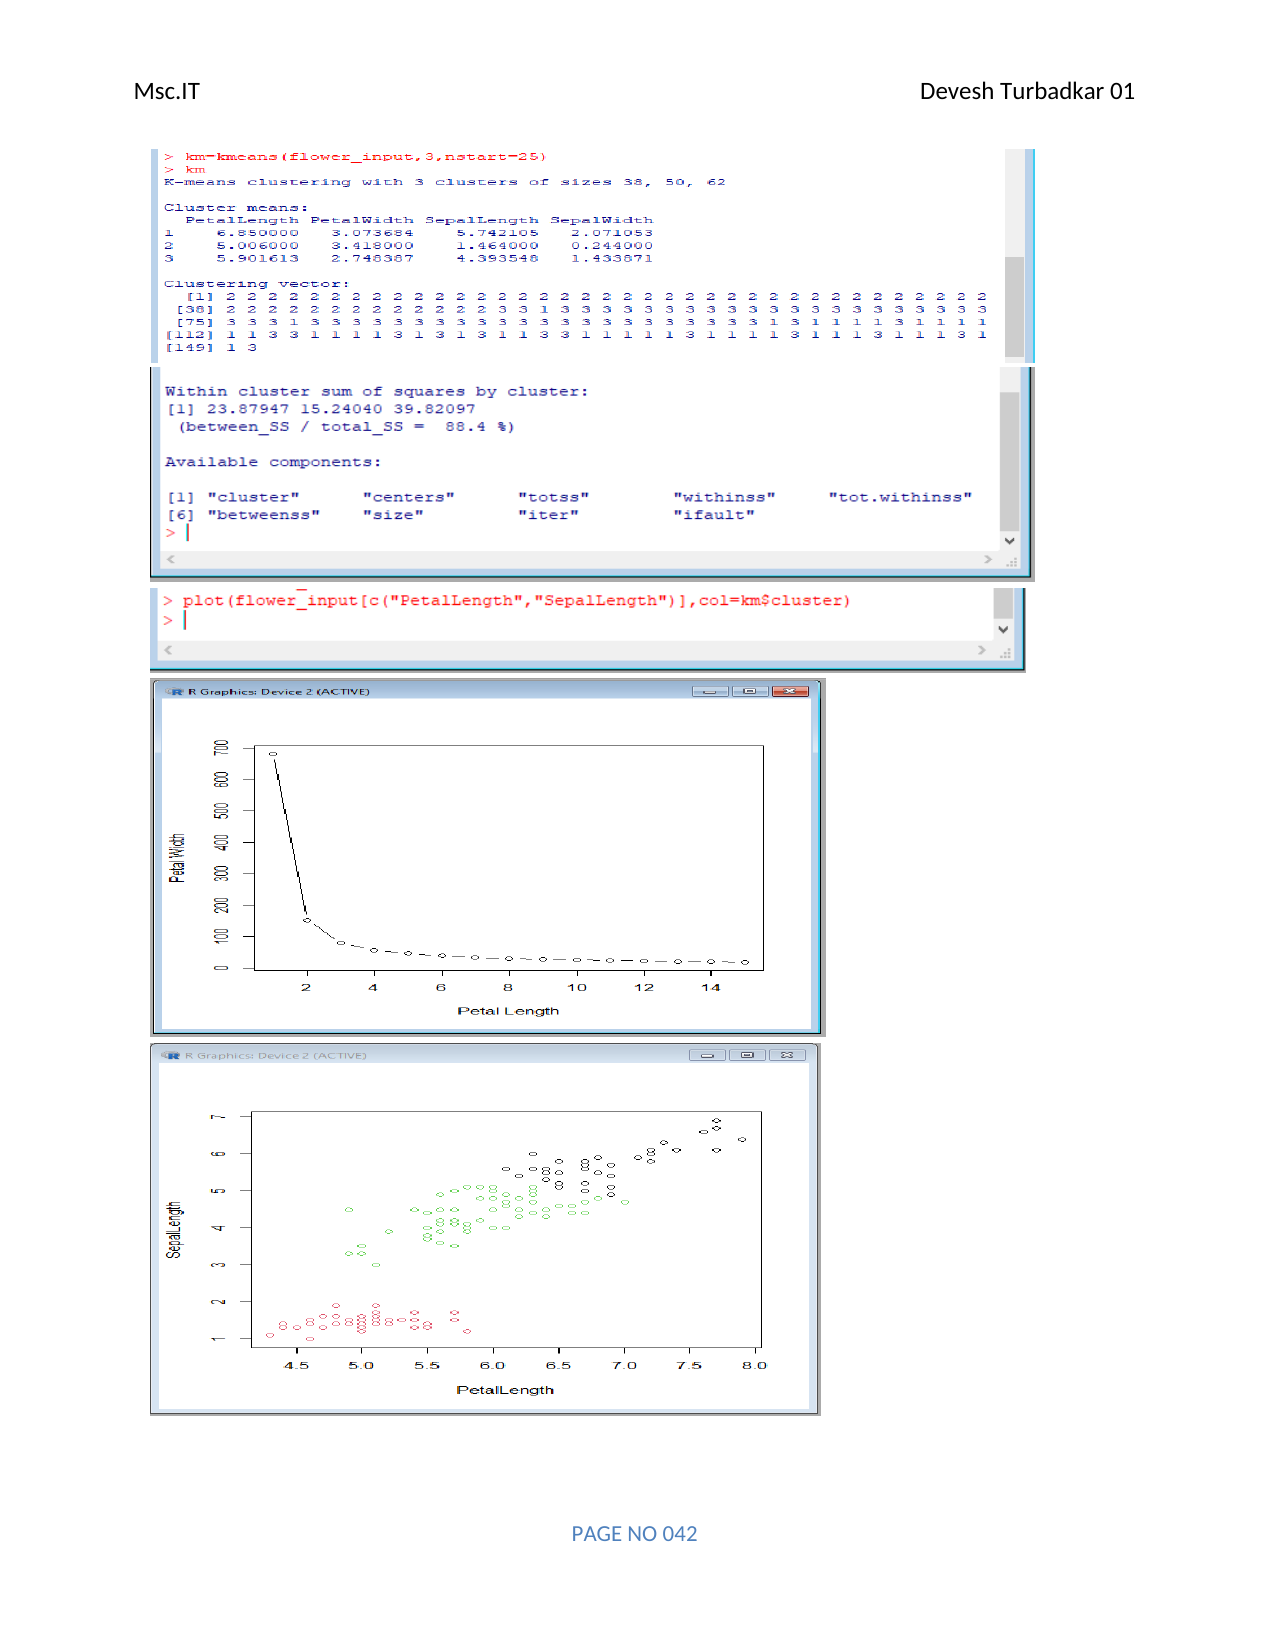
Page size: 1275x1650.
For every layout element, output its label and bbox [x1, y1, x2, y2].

picture [150, 588, 1026, 673]
picture [150, 367, 1035, 582]
picture [150, 678, 826, 1037]
picture [151, 149, 1035, 363]
picture [150, 1043, 821, 1416]
